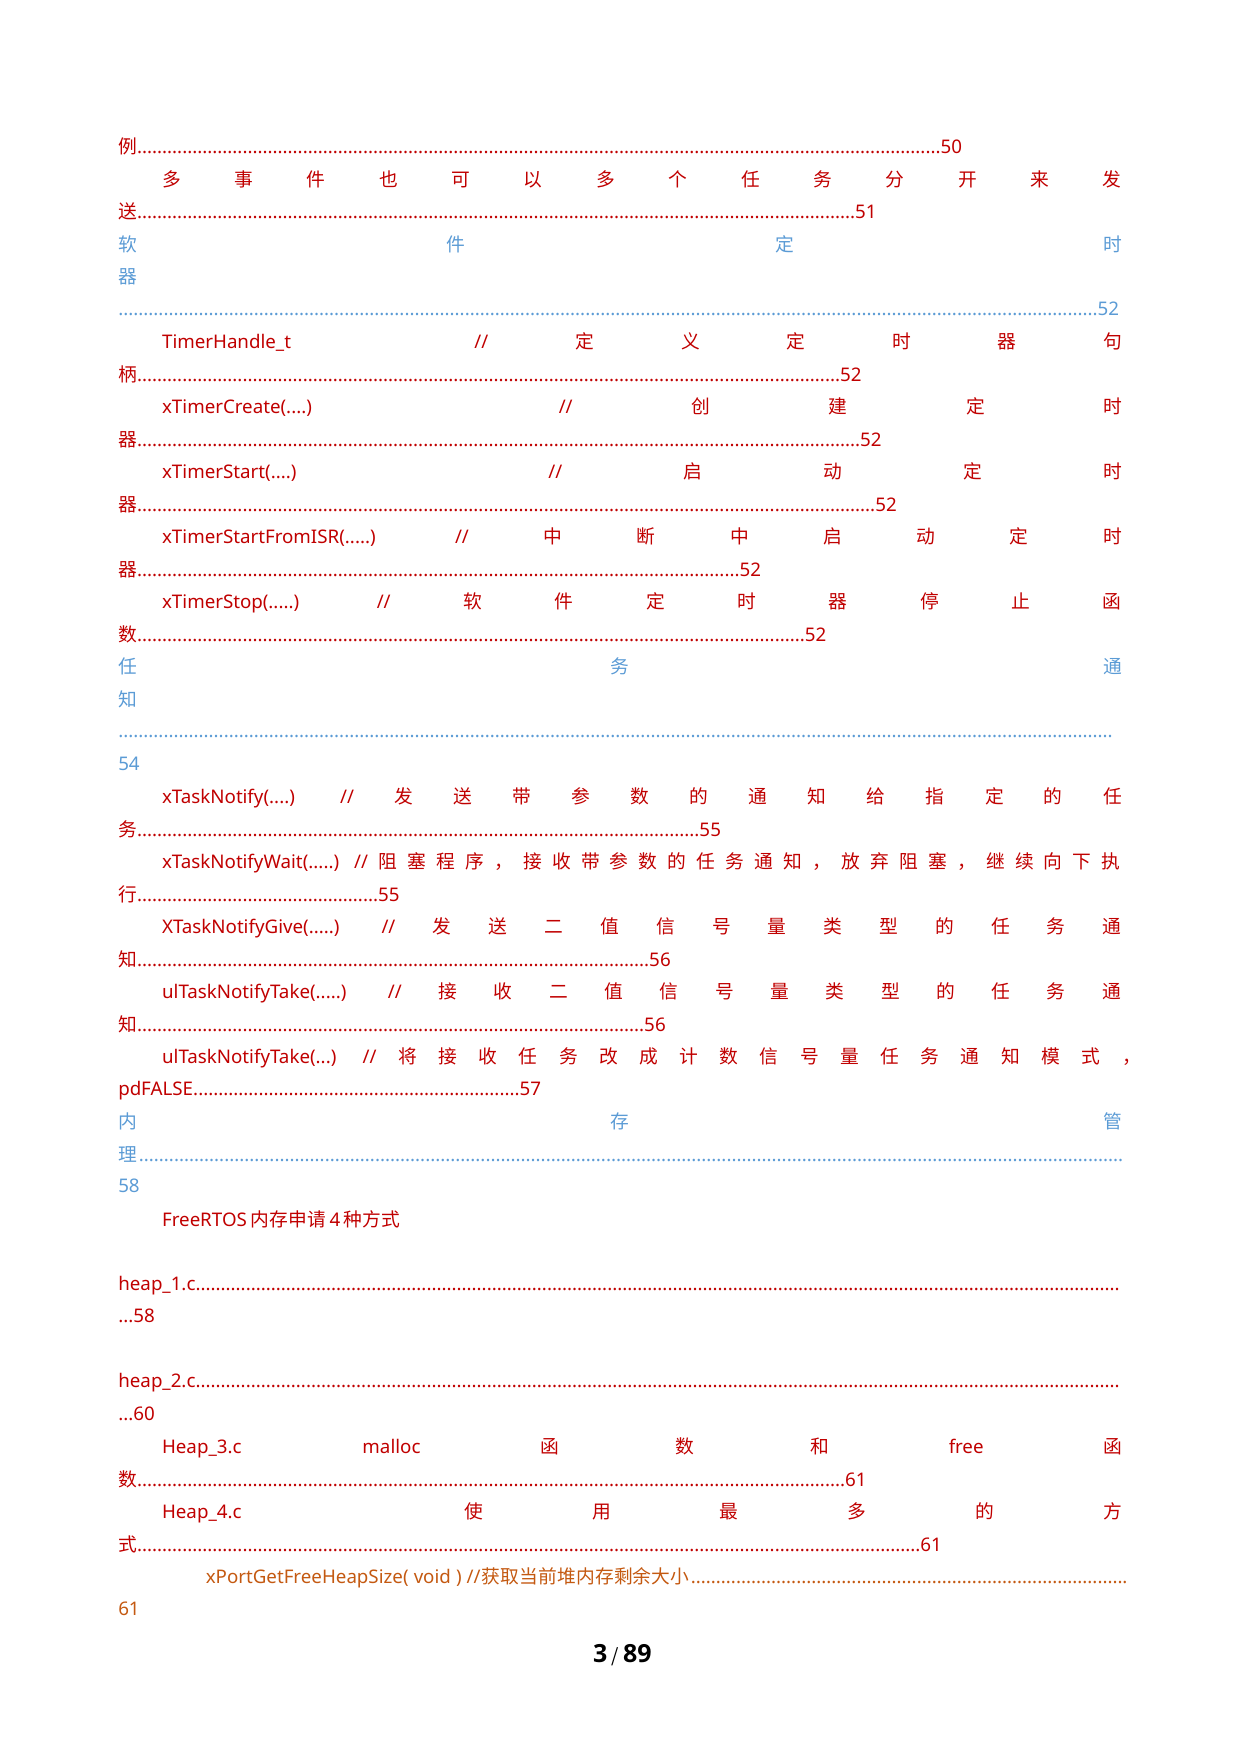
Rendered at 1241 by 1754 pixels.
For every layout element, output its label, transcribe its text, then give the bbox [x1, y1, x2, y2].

text heap_1.c...........................................................................................................................................................................................58 [118, 1234, 1122, 1332]
text xTimerStartFromISR(.....) //中断中启动定时器........................................................................................................................52 [118, 519, 1122, 584]
text heap_2.c...........................................................................................................................................................................................60 [118, 1332, 1122, 1429]
text Heap_3.c malloc函数和free函数.............................................................................................................................................61 [118, 1429, 1122, 1494]
text xTaskNotifyWait(.....) //阻塞程序，接收带参数的任务通知，放弃阻塞，继续向下执行................................................55 [118, 844, 1122, 909]
text 内存管理.....................................................................................................................................................................................................58 [118, 1104, 1122, 1202]
text xTaskNotify(....) //发送带参数的通知给指定的任务................................................................................................................55 [118, 779, 1122, 844]
text FreeRTOS内存申请4种方式 [118, 1202, 1122, 1234]
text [118, 129, 1122, 162]
text ulTaskNotifyTake(.....) //接收二值信号量类型的任务通知.....................................................................................................56 [118, 974, 1122, 1039]
text xTimerStop(.....) //软件定时器停止函数.....................................................................................................................................52 [118, 584, 1122, 649]
text ulTaskNotifyTake(...) //将接收任务改成计数信号量任务通知模式，pdFALSE.................................................................57 [118, 1039, 1122, 1104]
text TimerHandle_t //定义定时器句柄............................................................................................................................................52 [118, 324, 1122, 389]
text xTimerCreate(....) //创建定时器................................................................................................................................................52 [118, 389, 1122, 454]
text 任务通知......................................................................................................................................................................................................54 [118, 649, 1122, 779]
text 软件定时器...................................................................................................................................................................................................52 [118, 227, 1122, 324]
text 多事件也可以多个任务分开来发送...............................................................................................................................................51 [118, 162, 1122, 227]
text xPortGetFreeHeapSize( void ) //获取当前堆内存剩余大小.......................................................................................61 [118, 1559, 1122, 1624]
text Heap_4.c 使用最多的方式............................................................................................................................................................61 [118, 1494, 1122, 1559]
text XTaskNotifyGive(.....) //发送二值信号量类型的任务通知......................................................................................................56 [118, 909, 1122, 974]
text xTimerStart(....) //启动定时器...................................................................................................................................................52 [118, 454, 1122, 519]
